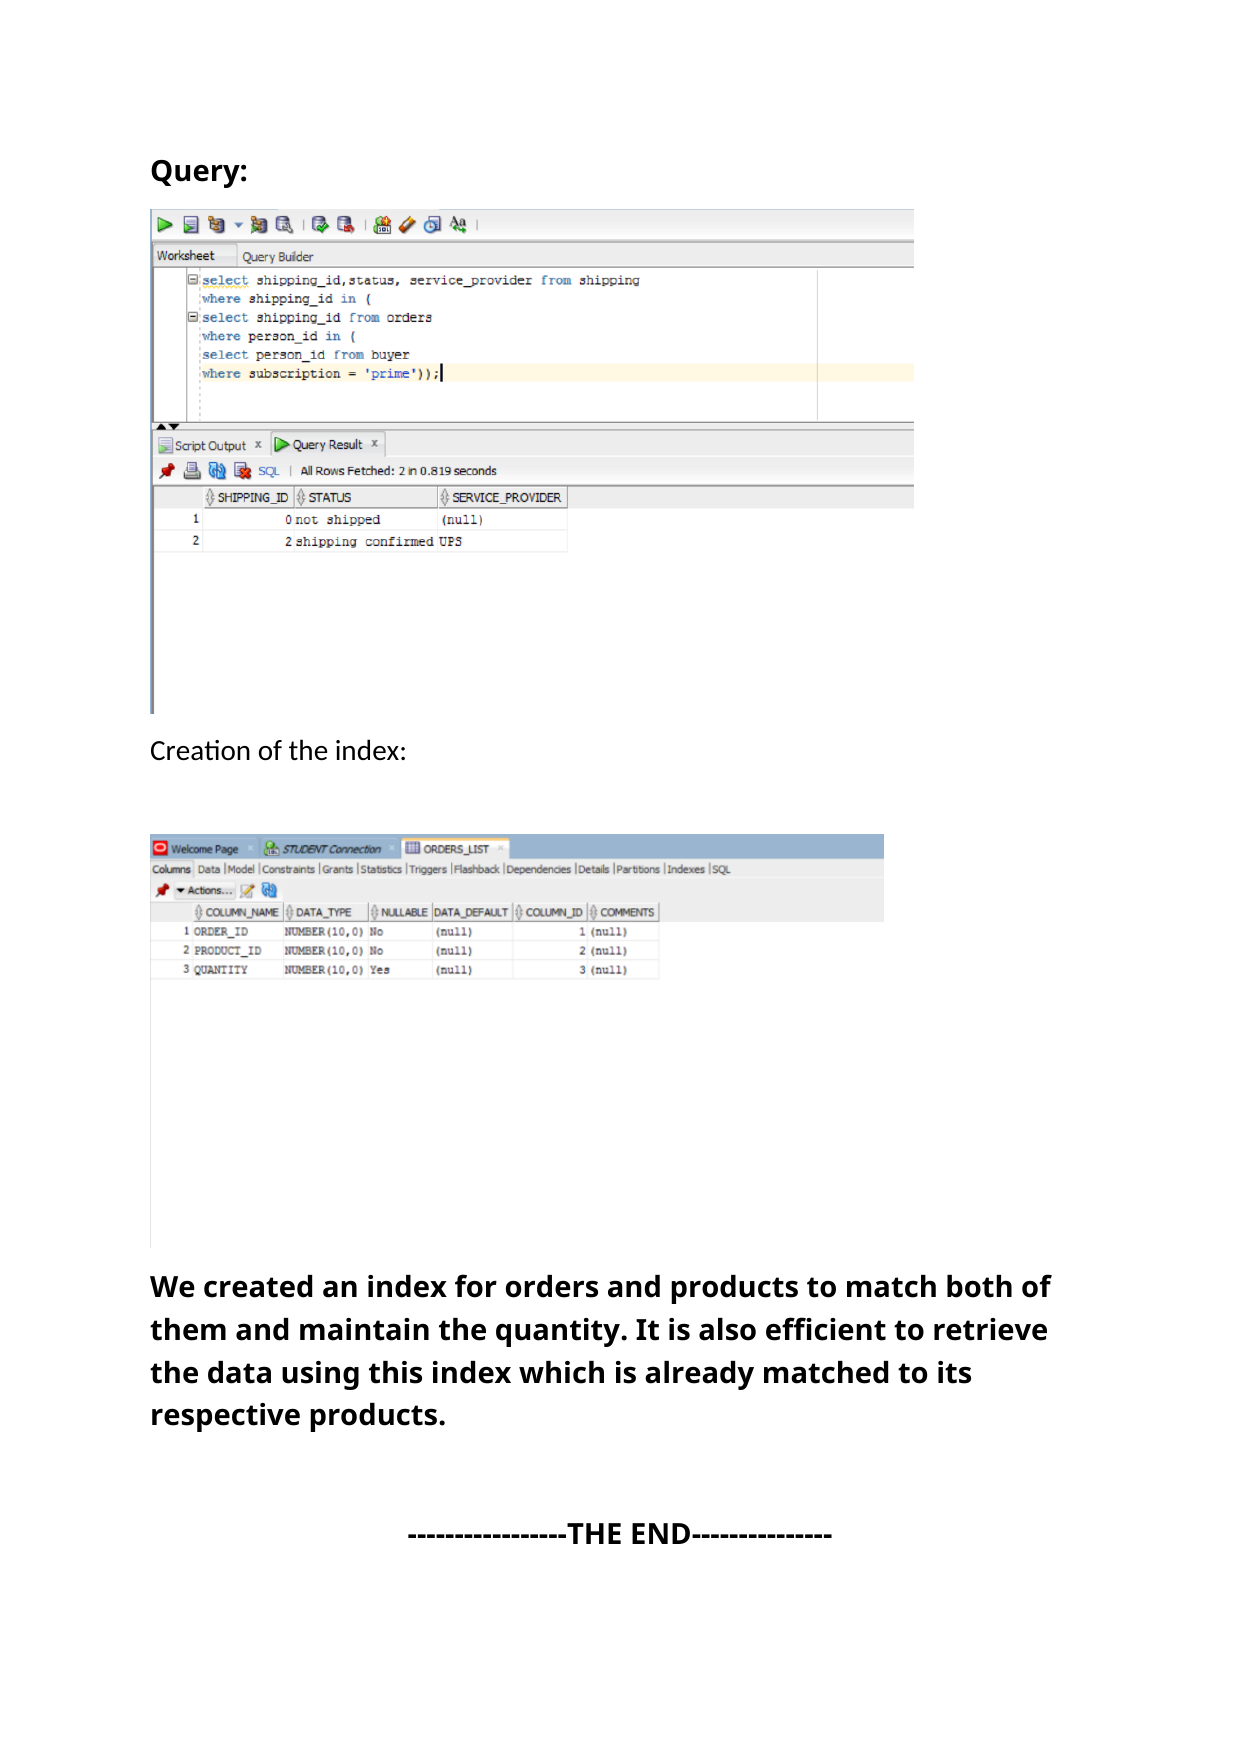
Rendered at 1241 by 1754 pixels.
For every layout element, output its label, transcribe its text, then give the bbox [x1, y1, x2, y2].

text -----------------THE END--------------- [150, 1514, 1090, 1553]
picture [150, 834, 884, 1248]
picture [150, 209, 914, 714]
text We created an index for orders and products to match both of them and maintain the quantity. It is also efficient to retrieve the data using this index which is already matched to its respective products. [150, 1266, 1090, 1434]
text Query: [150, 150, 1090, 190]
text Creation of the index: [150, 732, 1090, 768]
